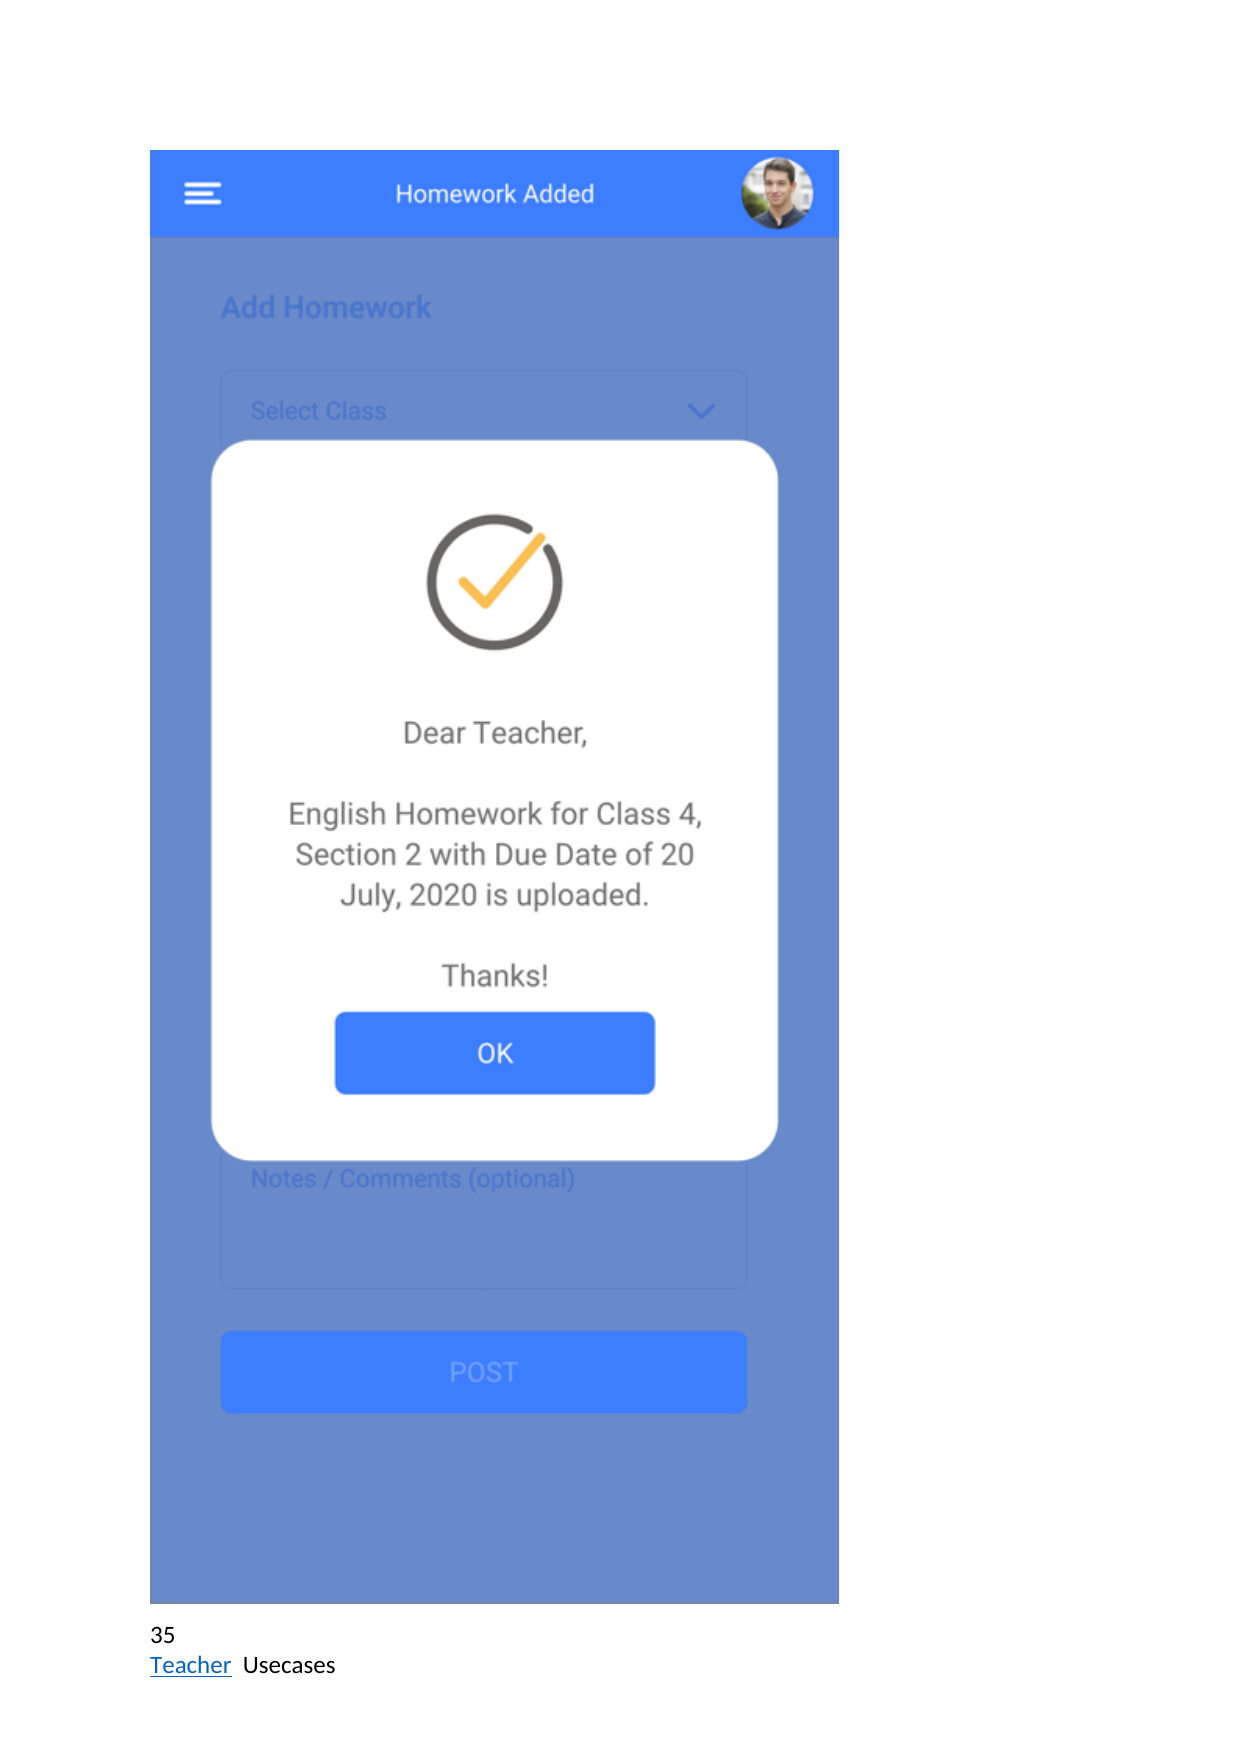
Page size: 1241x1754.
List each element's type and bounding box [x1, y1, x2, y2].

picture [150, 150, 840, 1604]
